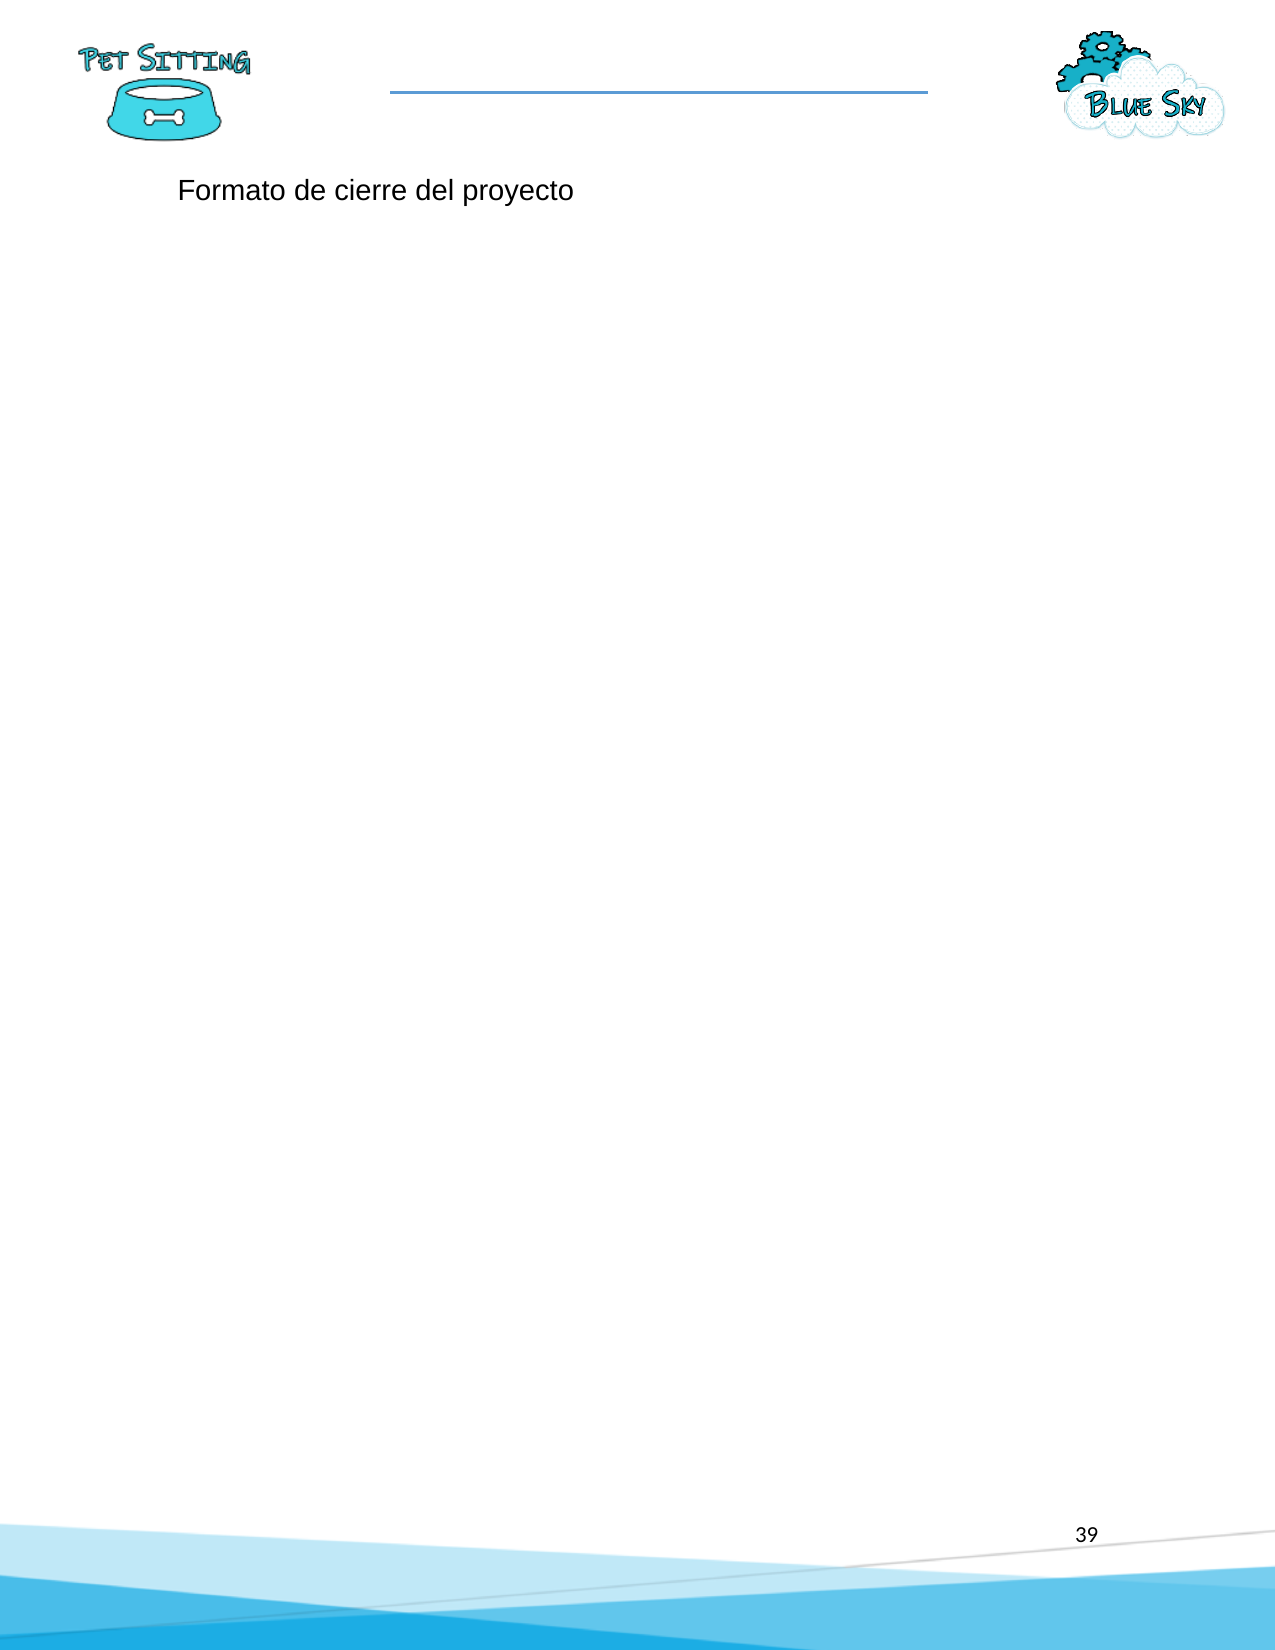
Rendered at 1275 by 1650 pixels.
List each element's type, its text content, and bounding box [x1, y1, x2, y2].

subtitle Formato de cierre del proyecto [177, 173, 1098, 206]
picture [0, 1487, 1275, 1650]
picture [71, 31, 260, 148]
picture [1050, 31, 1230, 143]
